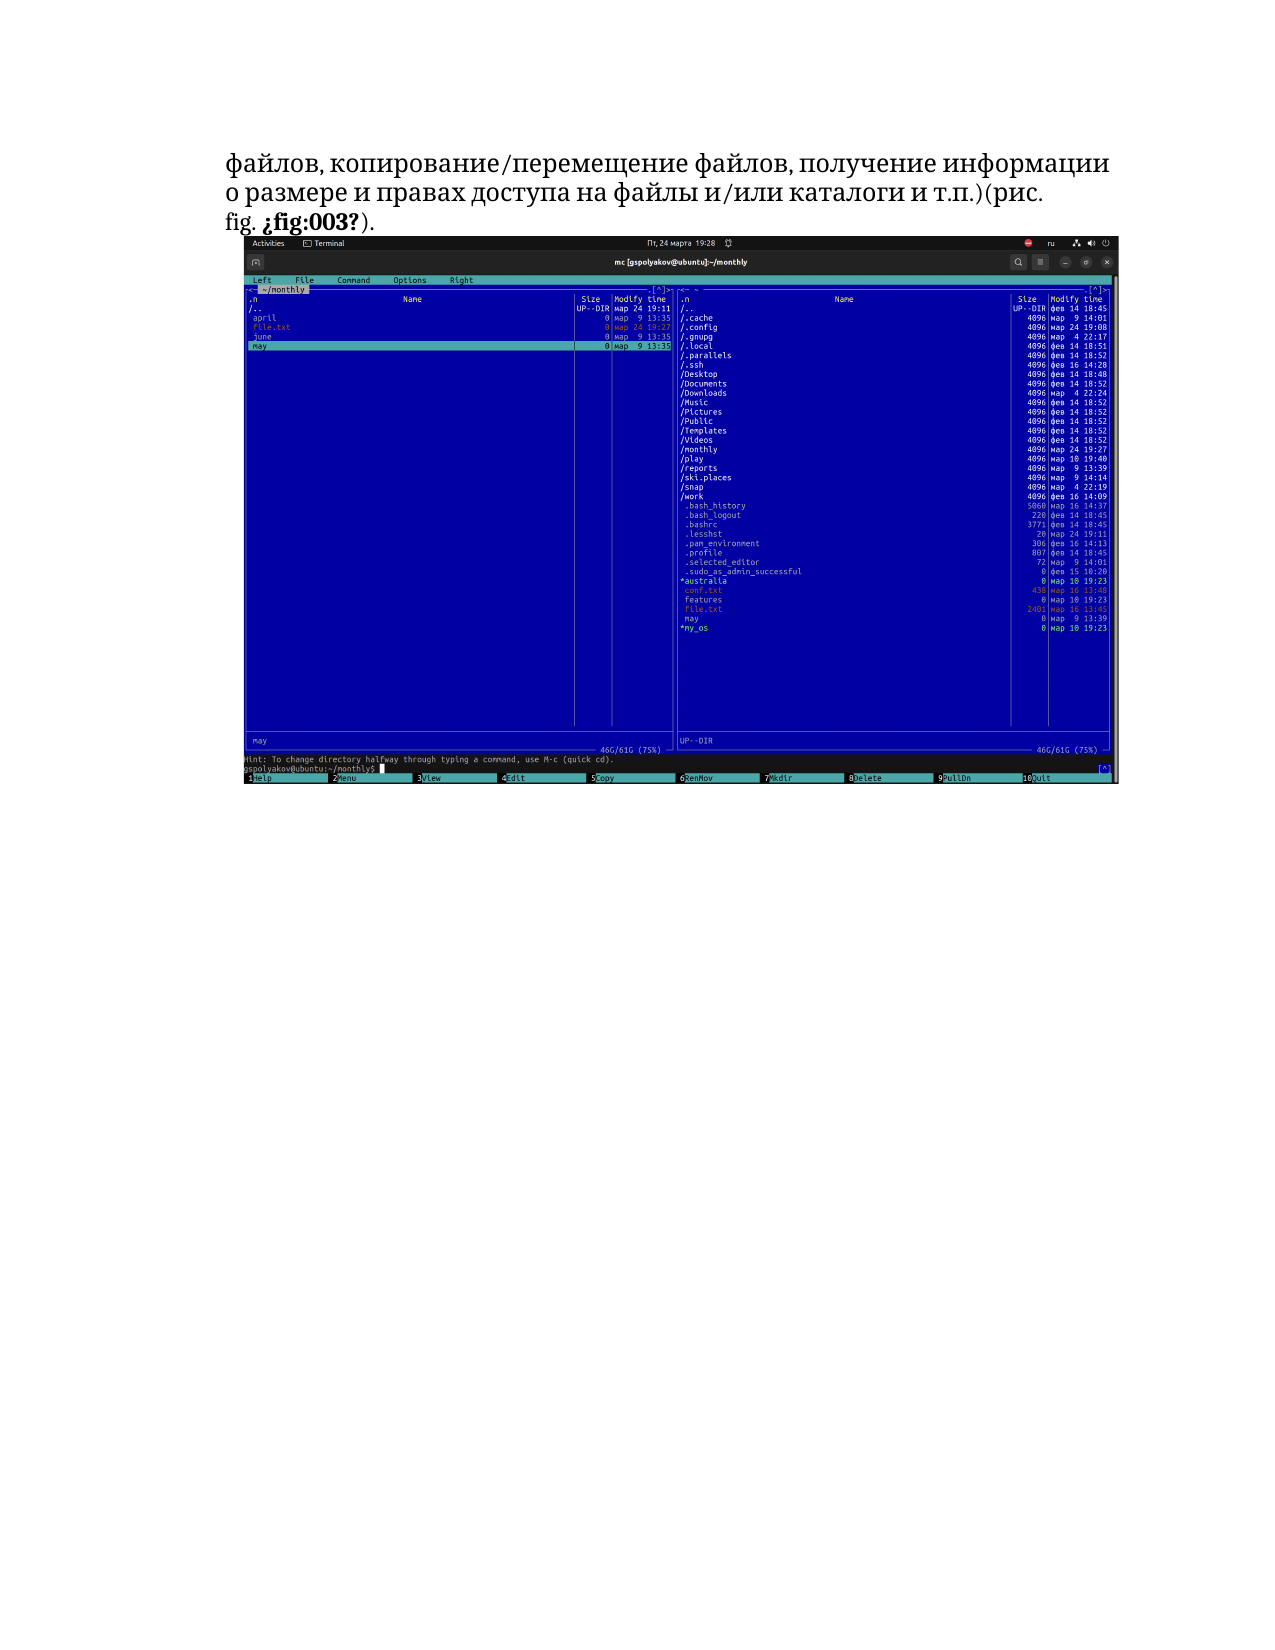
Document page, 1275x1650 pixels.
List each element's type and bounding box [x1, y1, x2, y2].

list [175, 150, 1125, 789]
picture [243, 236, 1119, 784]
